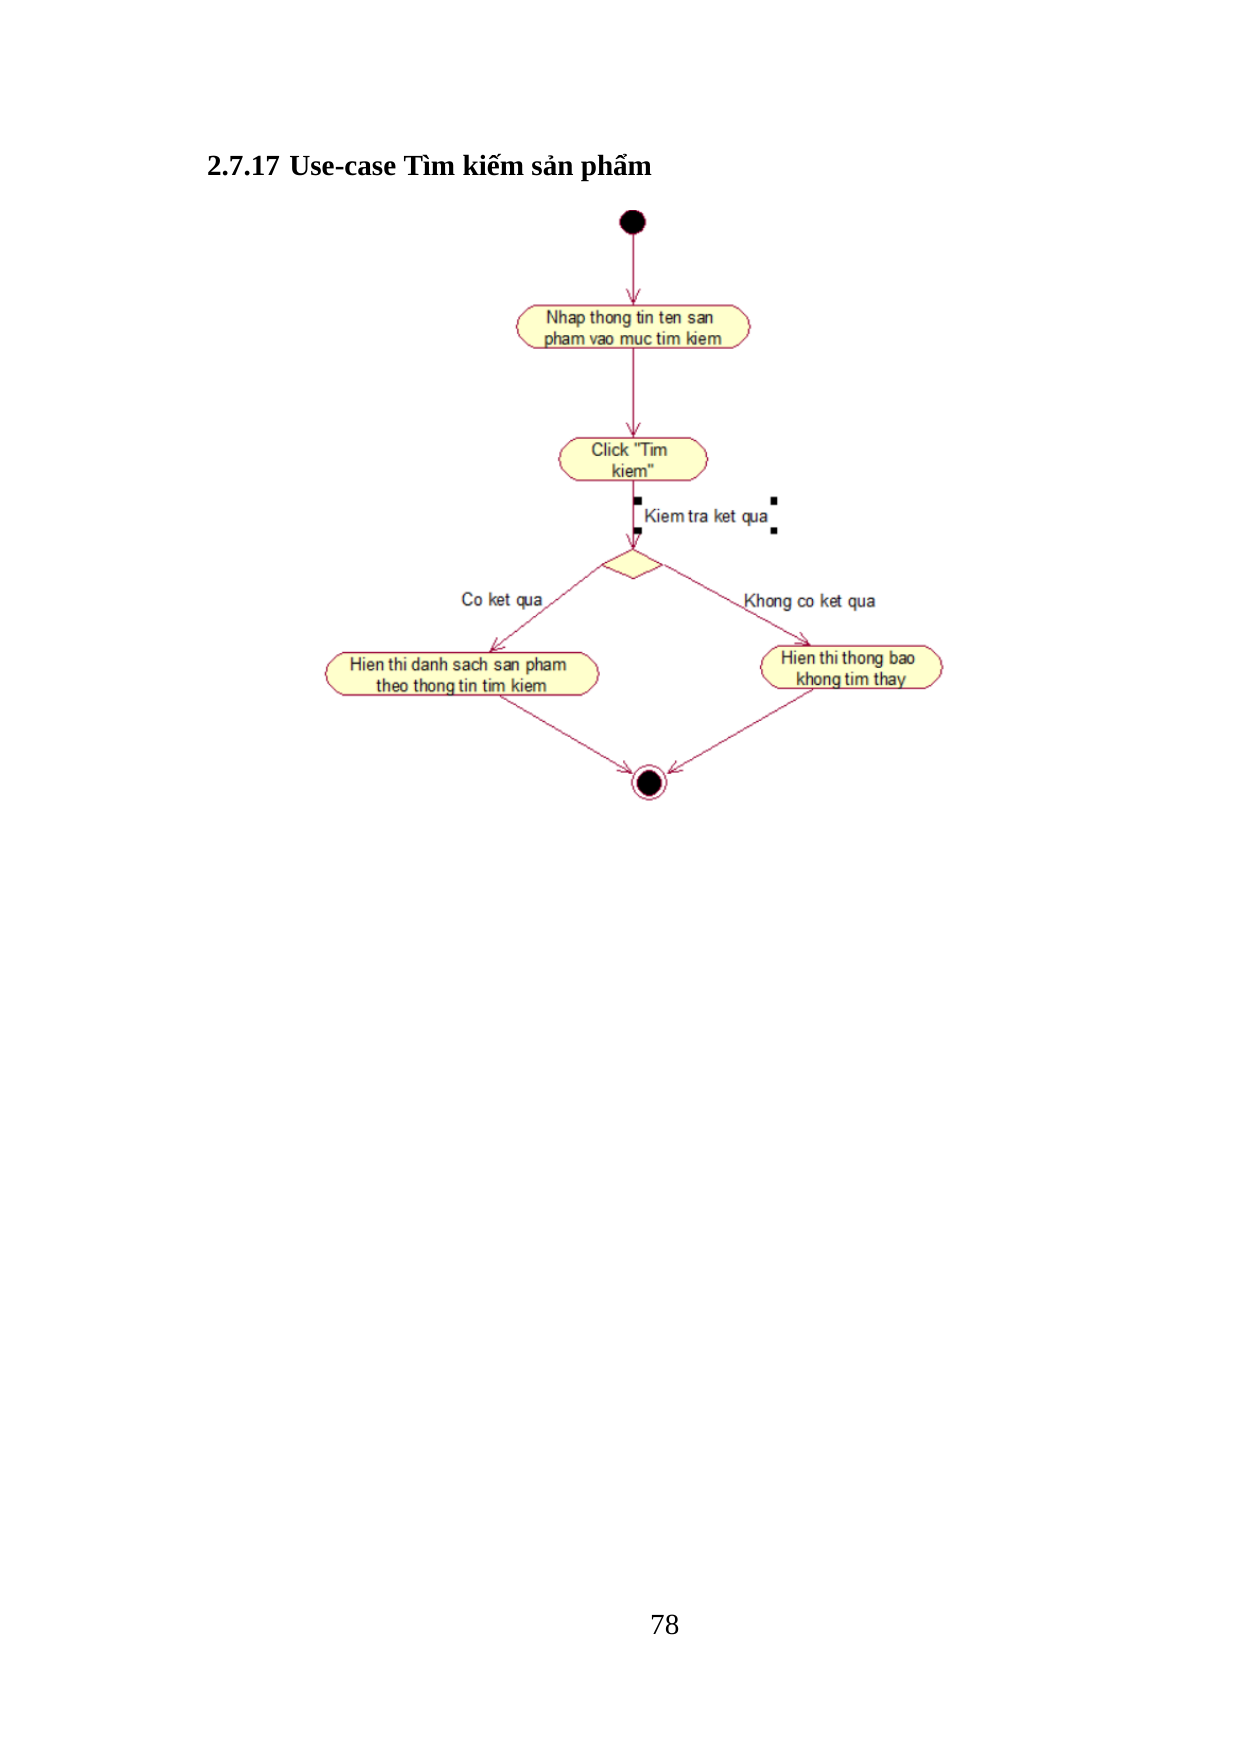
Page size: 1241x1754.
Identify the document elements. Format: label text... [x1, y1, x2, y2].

subtitle Use-case Tìm kiếm sản phẩm [207, 148, 1122, 181]
picture [206, 210, 1123, 862]
